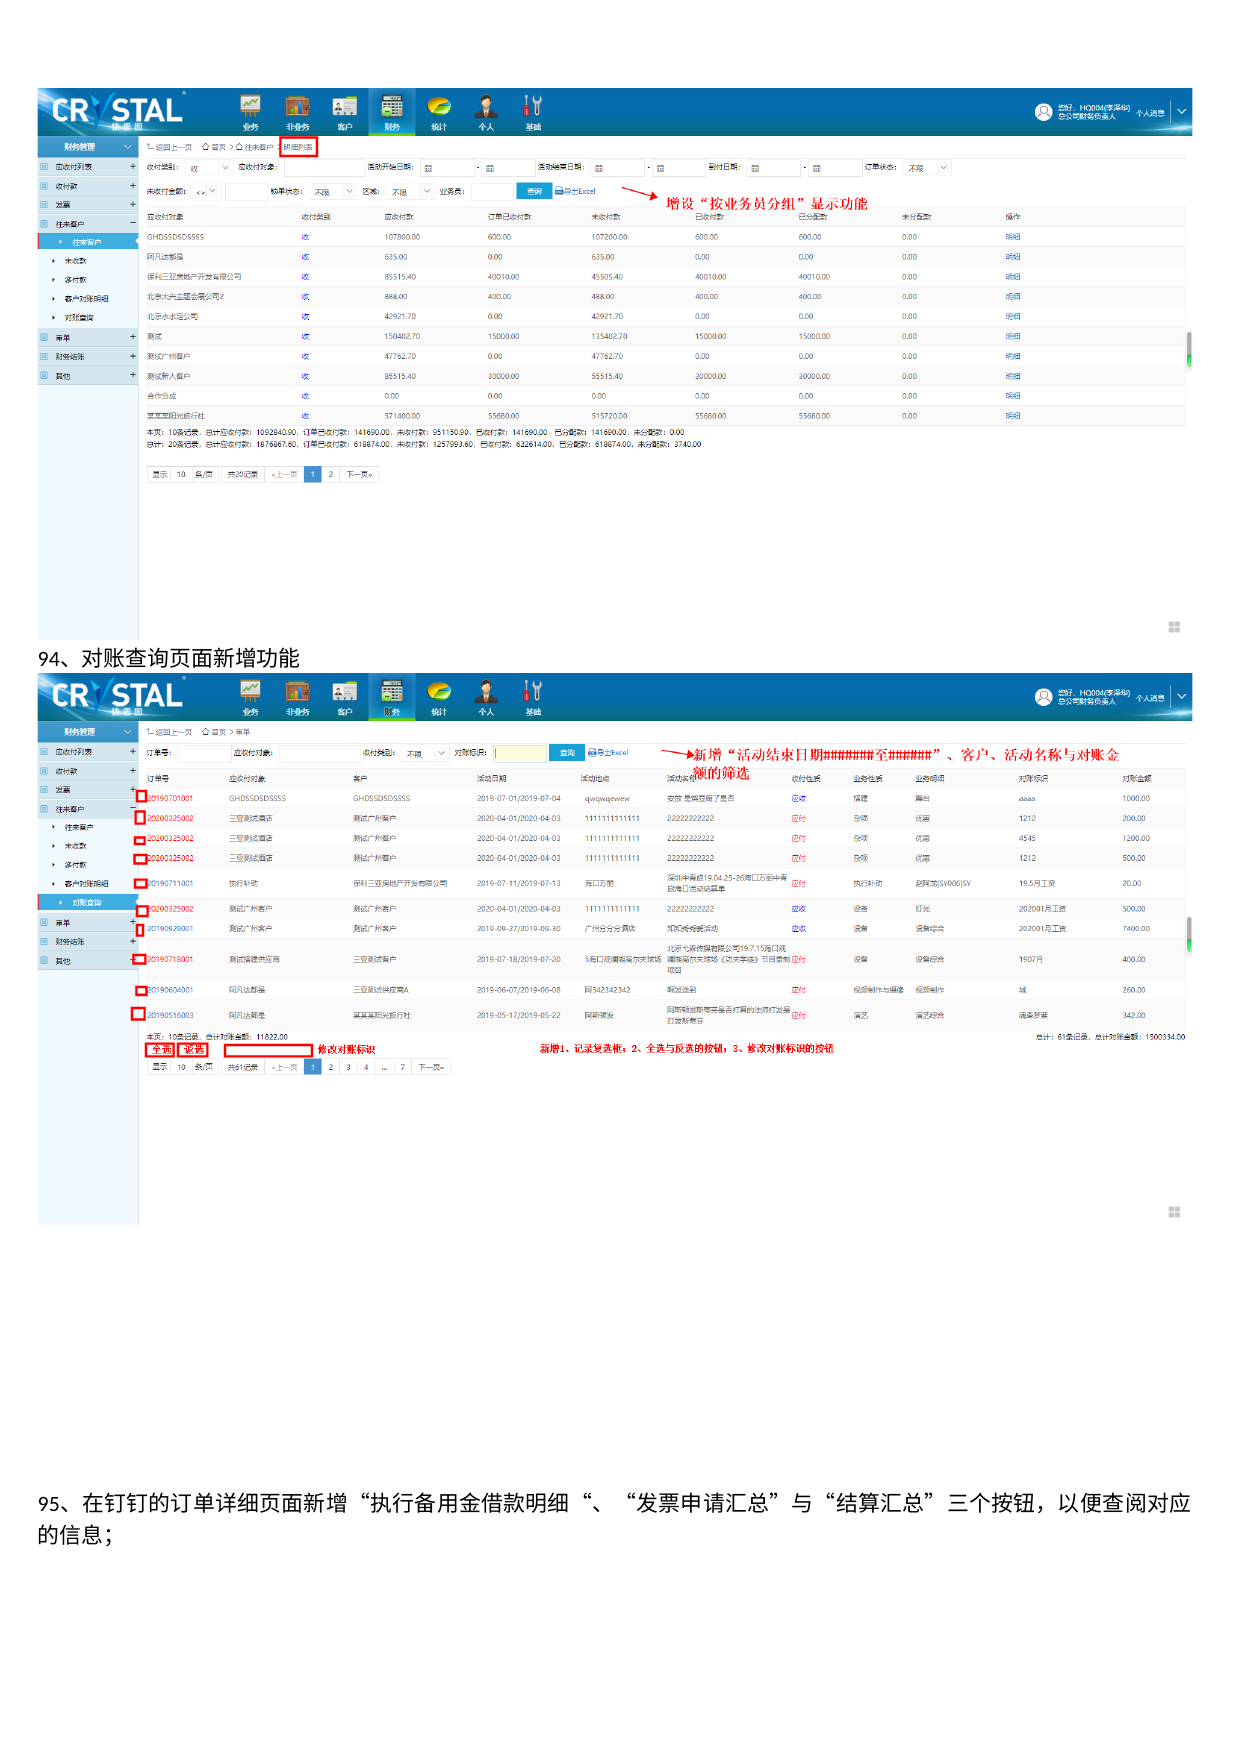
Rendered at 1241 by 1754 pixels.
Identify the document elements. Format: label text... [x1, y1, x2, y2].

list 对账查询页面新增功能 [37, 641, 1194, 673]
picture [37, 88, 1193, 640]
list 95、在钉钉的订单详细页面新增“执行备用金借款明细“、“发票申请汇总”与“结算汇总”三个按钮，以便查阅对应的信息； [37, 1486, 1194, 1551]
picture [37, 673, 1193, 1225]
